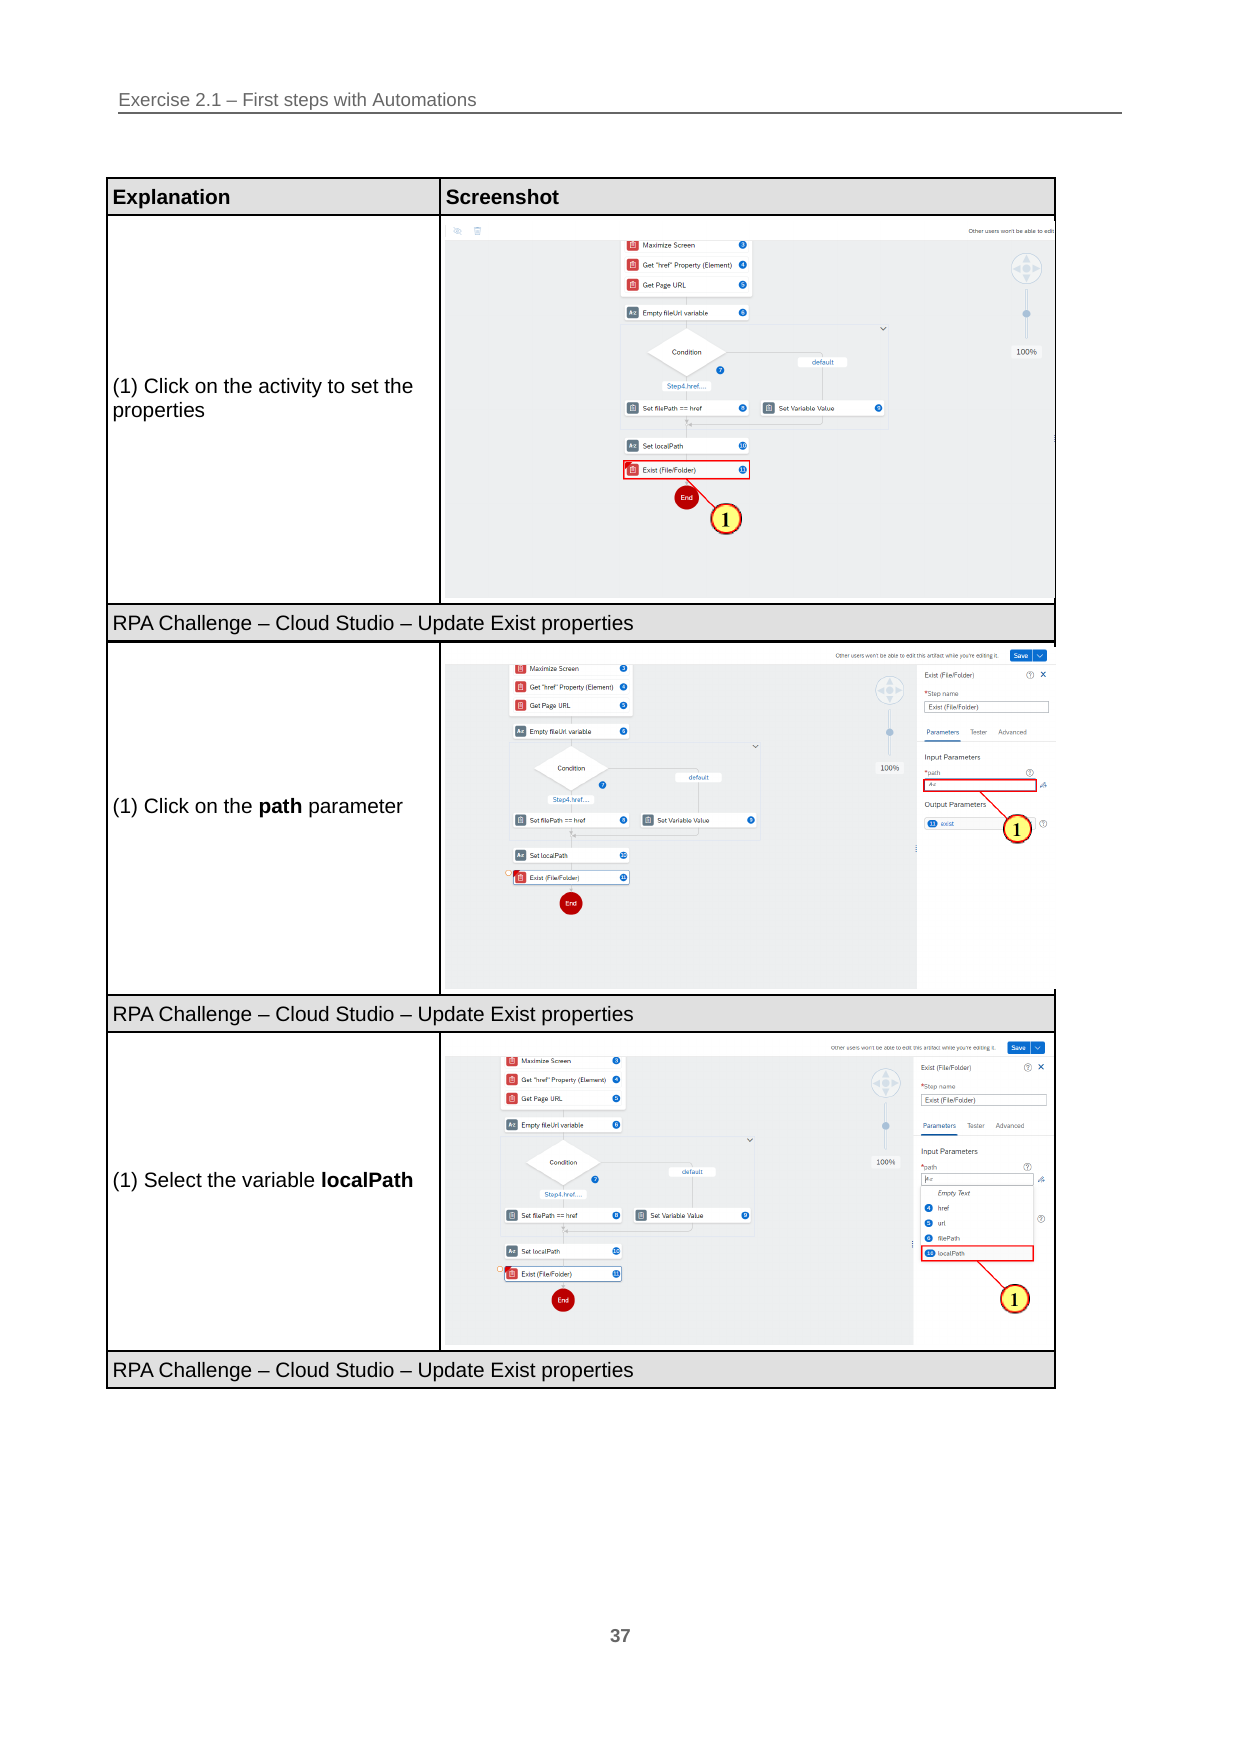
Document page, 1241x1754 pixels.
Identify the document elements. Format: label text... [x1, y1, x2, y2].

table_cell [441, 216, 1054, 603]
picture [445, 647, 1056, 989]
table_cell [441, 1033, 1054, 1350]
picture [445, 221, 1055, 598]
table_cell [441, 643, 1054, 994]
table_cell (1) Click on the activity to set the properties [108, 216, 439, 603]
table_cell RPA Challenge – Cloud Studio – Update Exist properties [108, 605, 1054, 640]
table_cell RPA Challenge – Cloud Studio – Update Exist properties [108, 996, 1054, 1031]
table_cell RPA Challenge – Cloud Studio – Update Exist properties [108, 1352, 1054, 1387]
picture [445, 1038, 1054, 1345]
table_cell (1) Select the variable localPath [108, 1033, 439, 1350]
table_cell (1) Click on the path parameter [108, 643, 439, 994]
table_header Explanation [108, 179, 439, 214]
table_header Screenshot [441, 179, 1054, 214]
